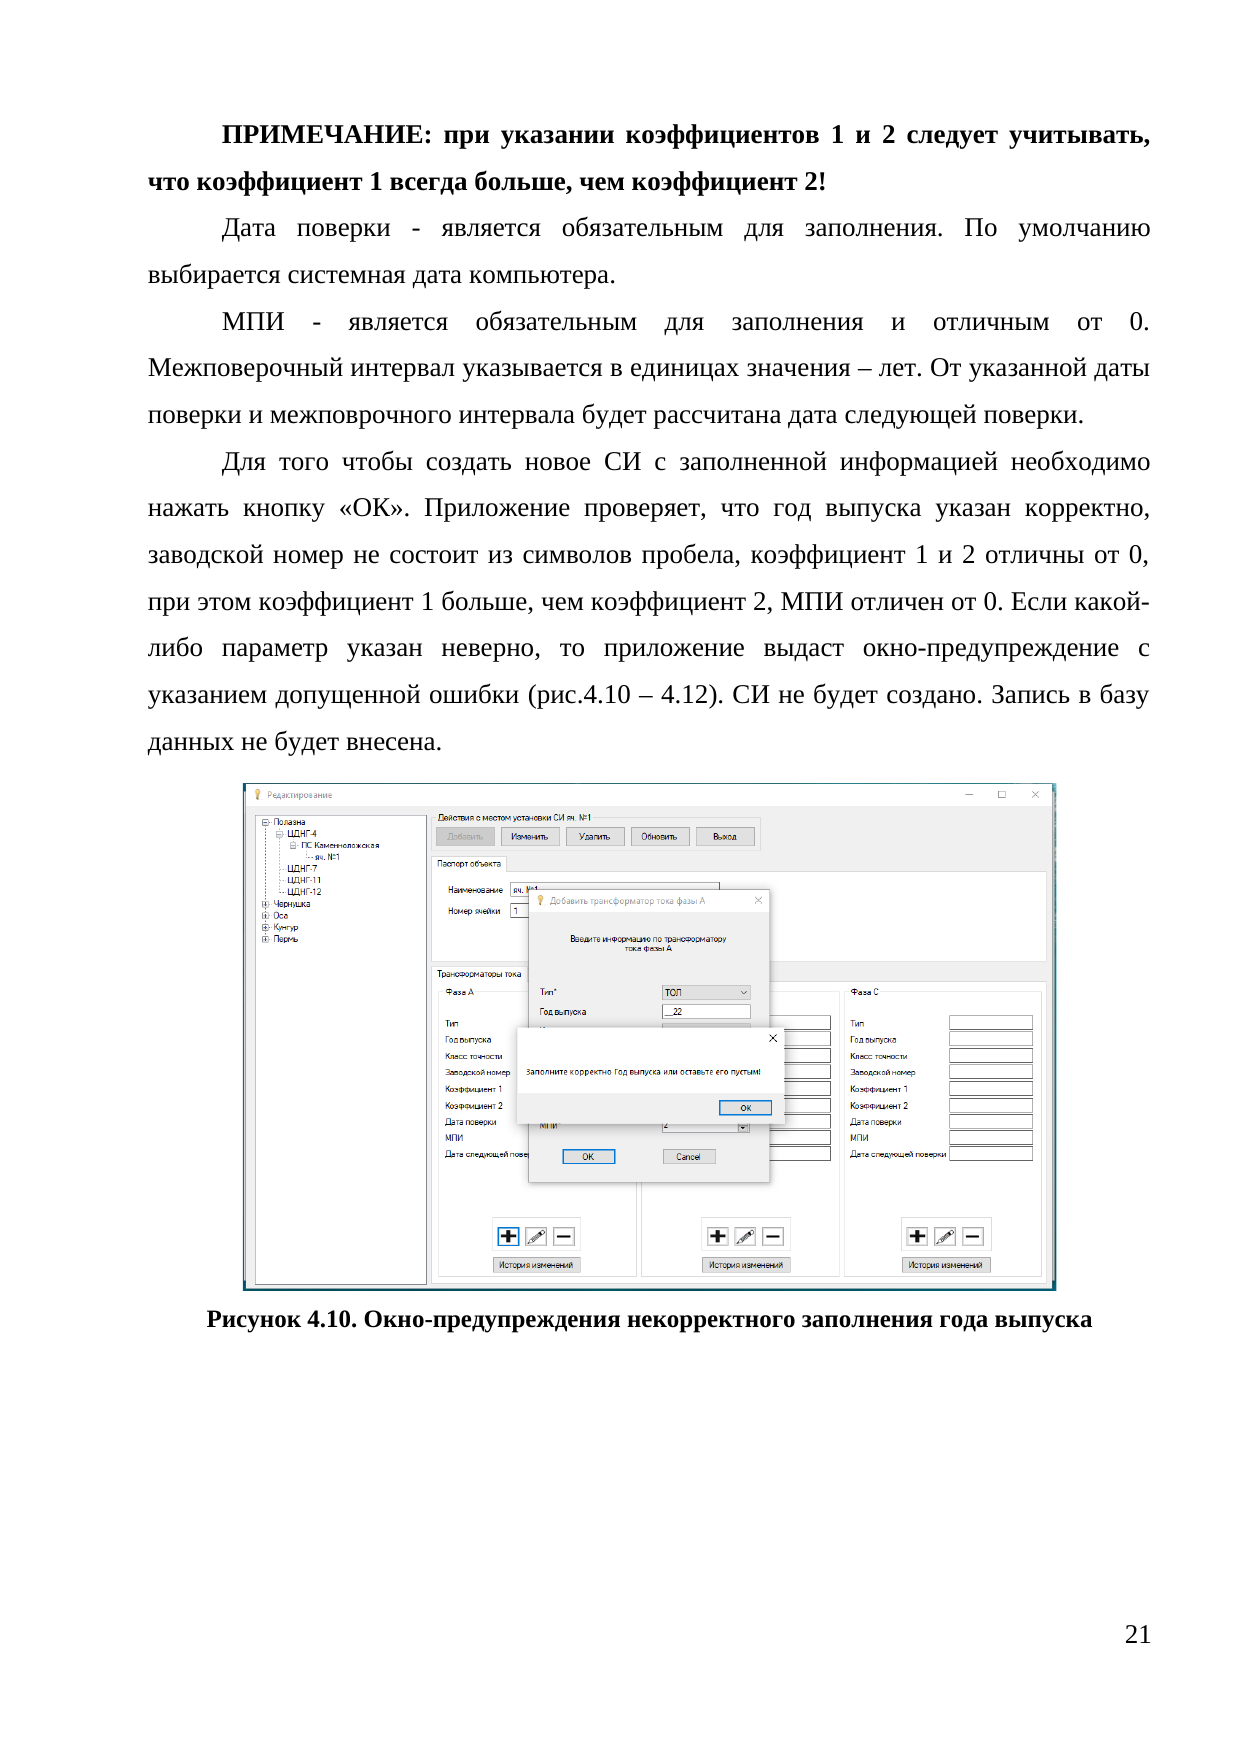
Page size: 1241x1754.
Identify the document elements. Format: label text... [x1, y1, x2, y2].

text МПИ - является обязательным для заполнения и отличным от 0. Межповерочный интервал указывается в единицах значения – лет. От указанной даты поверки и межповрочного интервала будет рассчитана дата следующей поверки. [148, 305, 1152, 429]
text Рисунок 4.10. Окно-предупреждения некорректного заполнения года выпуска [148, 1304, 1152, 1333]
text ПРИМЕЧАНИЕ: при указании коэффициентов 1 и 2 следует учитывать, что коэффициент 1 всегда больше, чем коэффициент 2! [148, 118, 1152, 196]
text Для того чтобы создать новое СИ с заполненной информацией необходимо нажать кнопку «ОК». Приложение проверяет, что год выпуска указан корректно, заводской номер не состоит из символов пробела, коэффициент 1 и 2 отличны от 0, при этом коэффициент 1 больше, чем коэффициент 2, МПИ отличен от 0. Если какой-либо параметр указан неверно, то приложение выдаст окно-предупреждение с указанием допущенной ошибки (рис.4.10 – 4.12). СИ не будет создано. Запись в базу данных не будет внесена. [148, 445, 1152, 756]
picture [242, 783, 1057, 1291]
text Дата поверки - является обязательным для заполнения. По умолчанию выбирается системная дата компьютера. [148, 211, 1152, 289]
